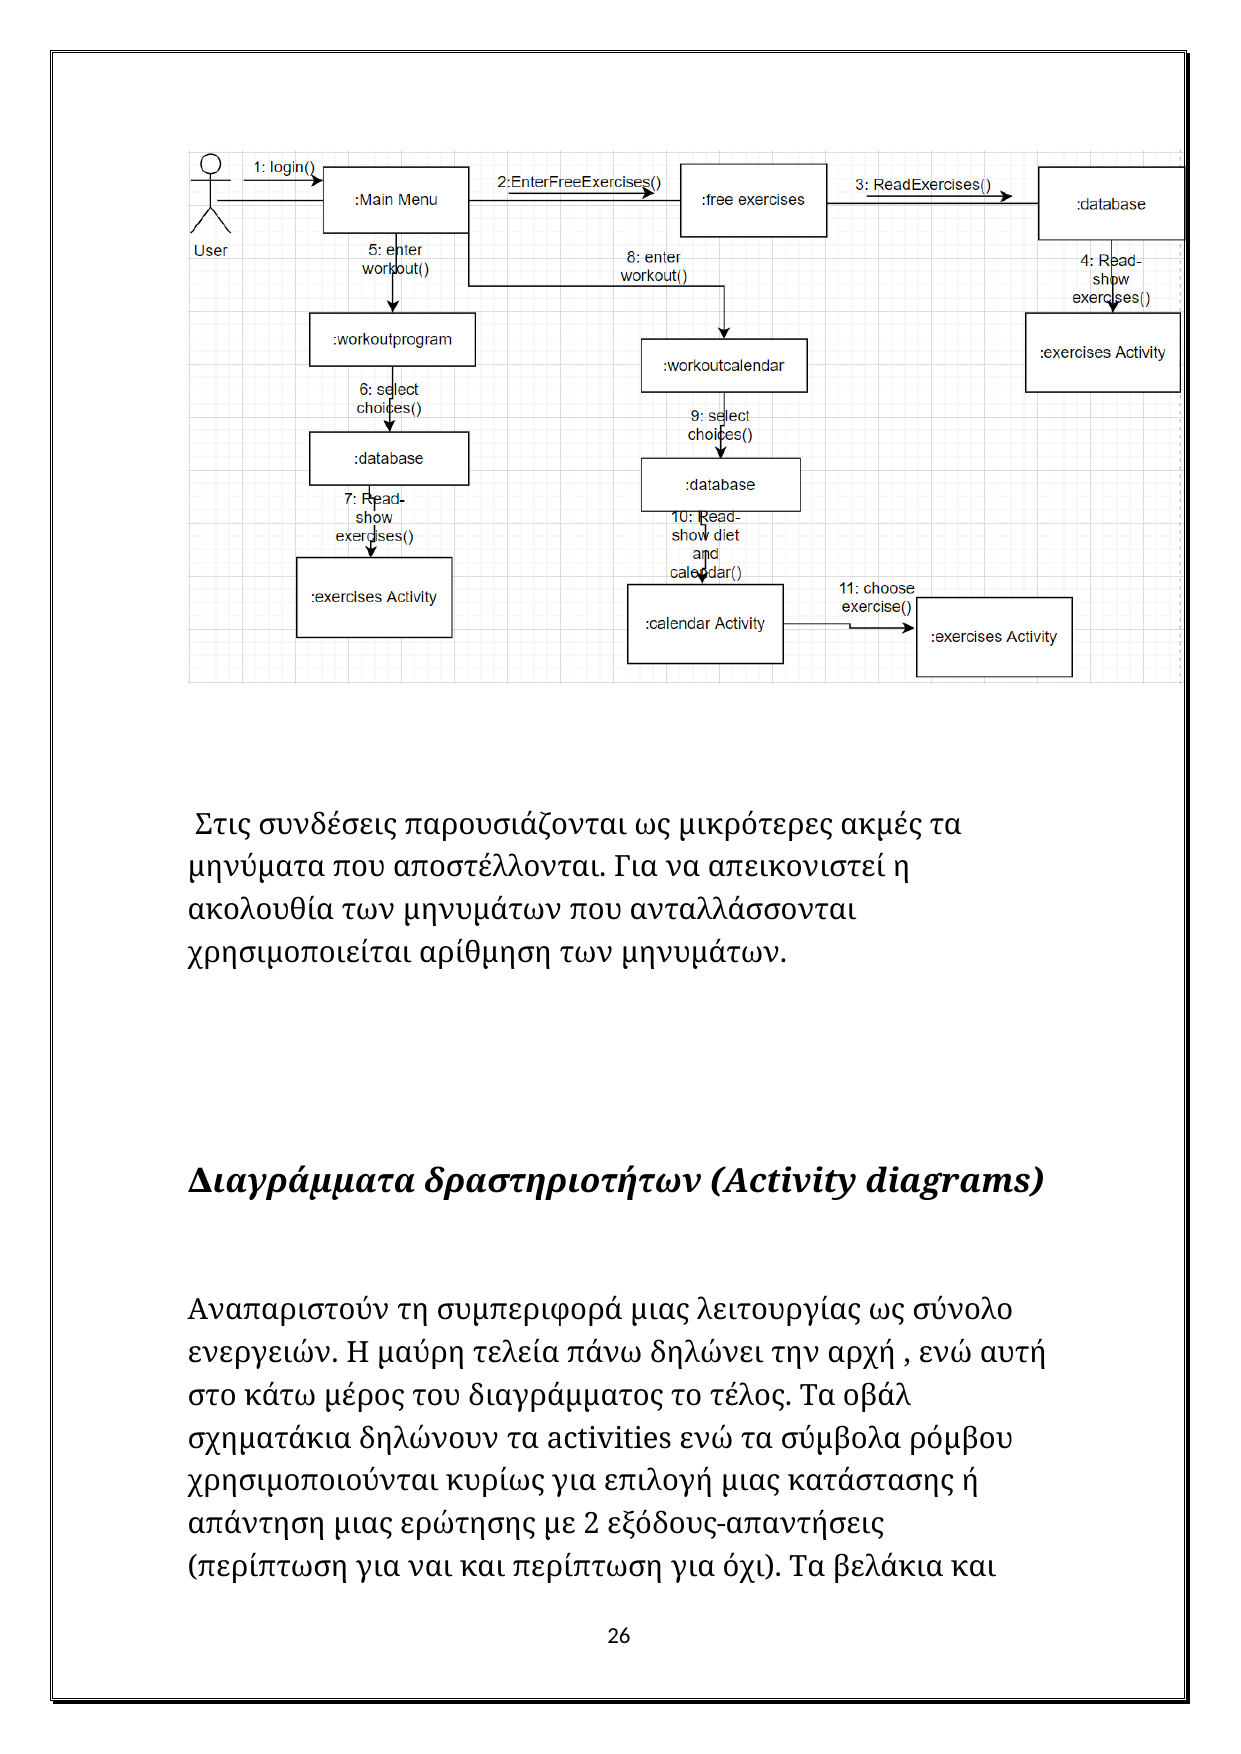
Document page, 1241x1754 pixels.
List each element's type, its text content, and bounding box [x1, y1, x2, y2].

text Στις συνδέσεις παρουσιάζονται ως μικρότερες ακμές τα μηνύματα που αποστέλλονται. Για να απεικονιστεί η ακολουθία των μηνυμάτων που ανταλλάσσονται χρησιμοποιείται αρίθμηση των μηνυμάτων. [187, 803, 1049, 971]
text ∆ιαγράµµατα δραστηριοτήτων (Activity diagrams) [187, 1157, 1049, 1203]
picture [187, 150, 1184, 684]
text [187, 1288, 1049, 1585]
